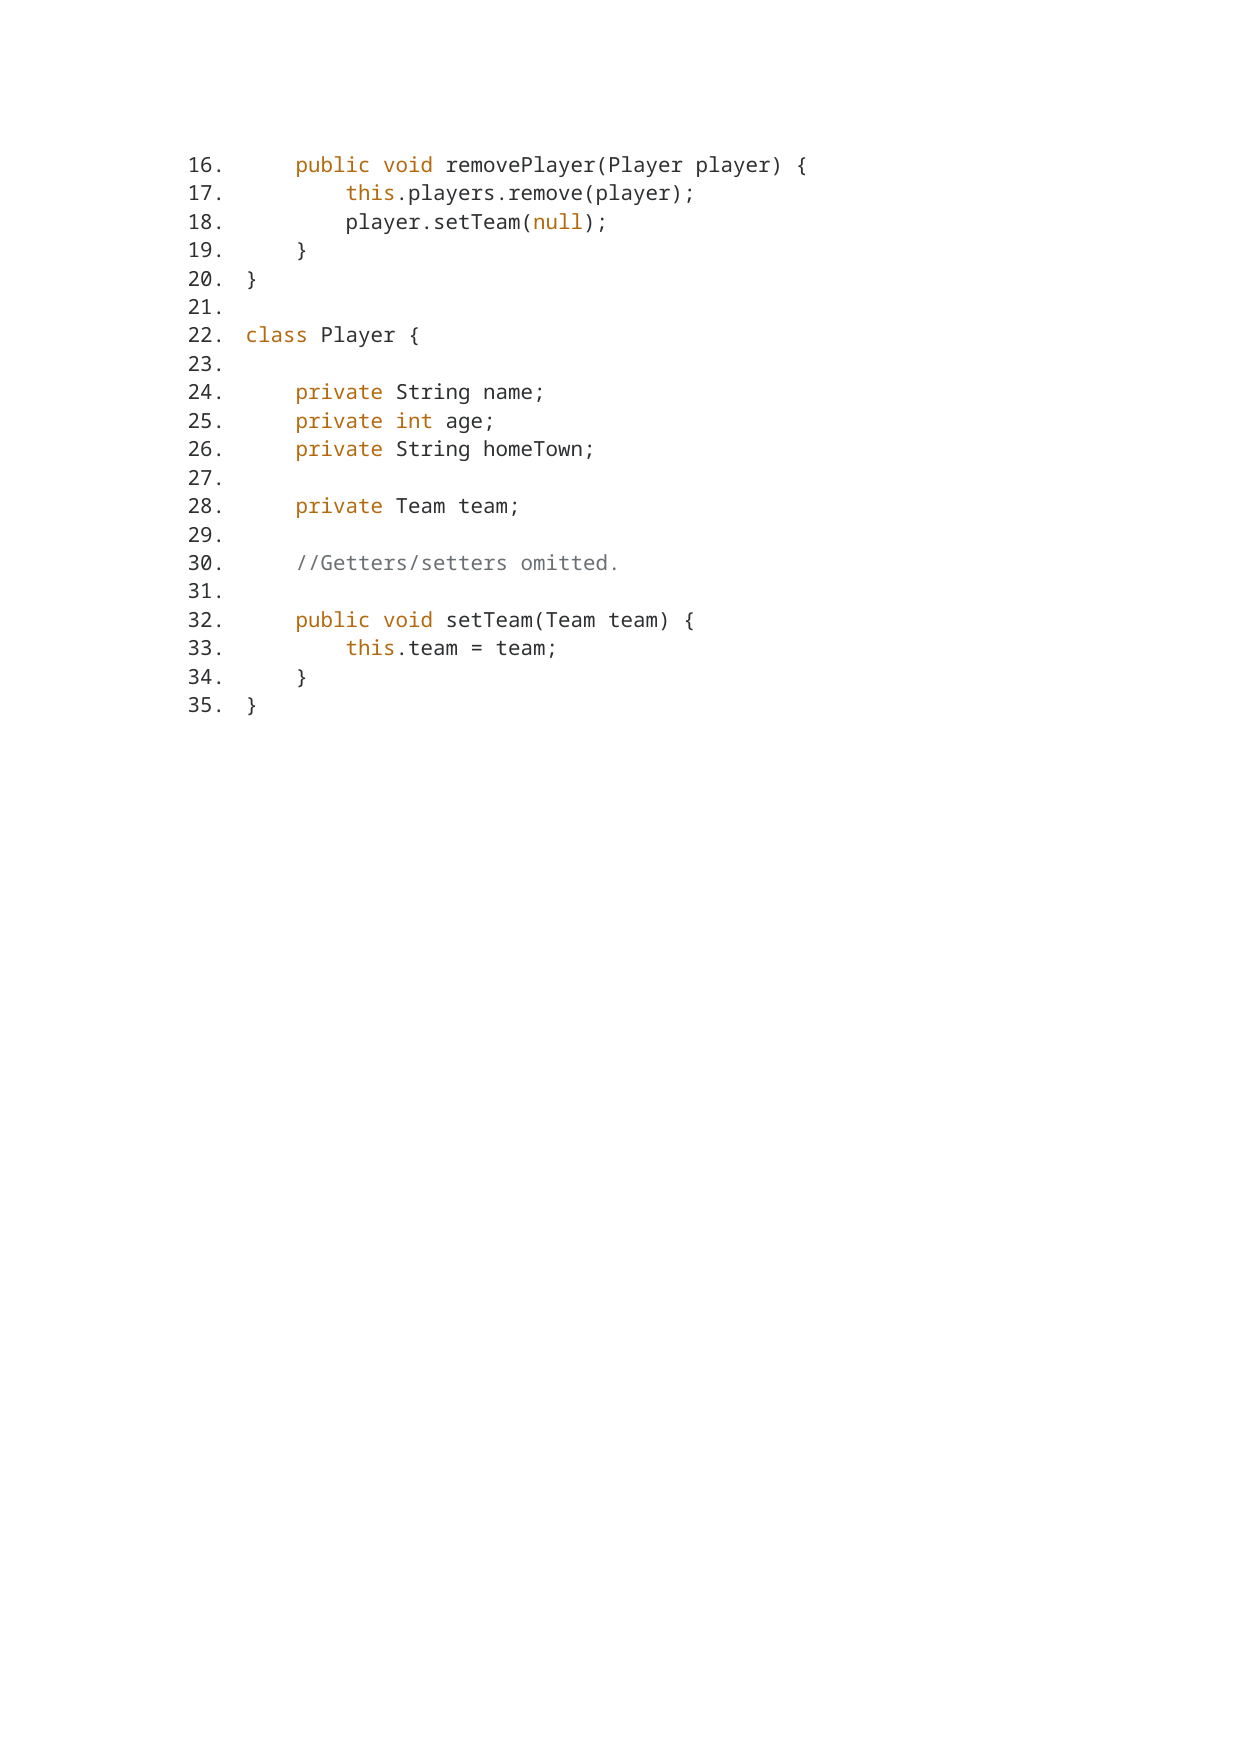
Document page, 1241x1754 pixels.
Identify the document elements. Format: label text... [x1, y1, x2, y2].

list } [187, 662, 1090, 690]
list public void removePlayer(Player player) { [187, 150, 1090, 178]
list private String homeTown; [187, 434, 1090, 463]
list private String name; [187, 377, 1090, 406]
list } [187, 264, 1090, 292]
list private Team team; [187, 491, 1090, 520]
list public void setTeam(Team team) { [187, 605, 1090, 633]
list this.team = team; [187, 633, 1090, 662]
list class Player { [187, 321, 1090, 349]
list private int age; [187, 406, 1090, 434]
list this.players.remove(player); [187, 178, 1090, 207]
list } [187, 235, 1090, 264]
list //Getters/setters omitted. [187, 548, 1090, 577]
list player.setTeam(null); [187, 207, 1090, 235]
list } [187, 690, 1090, 719]
